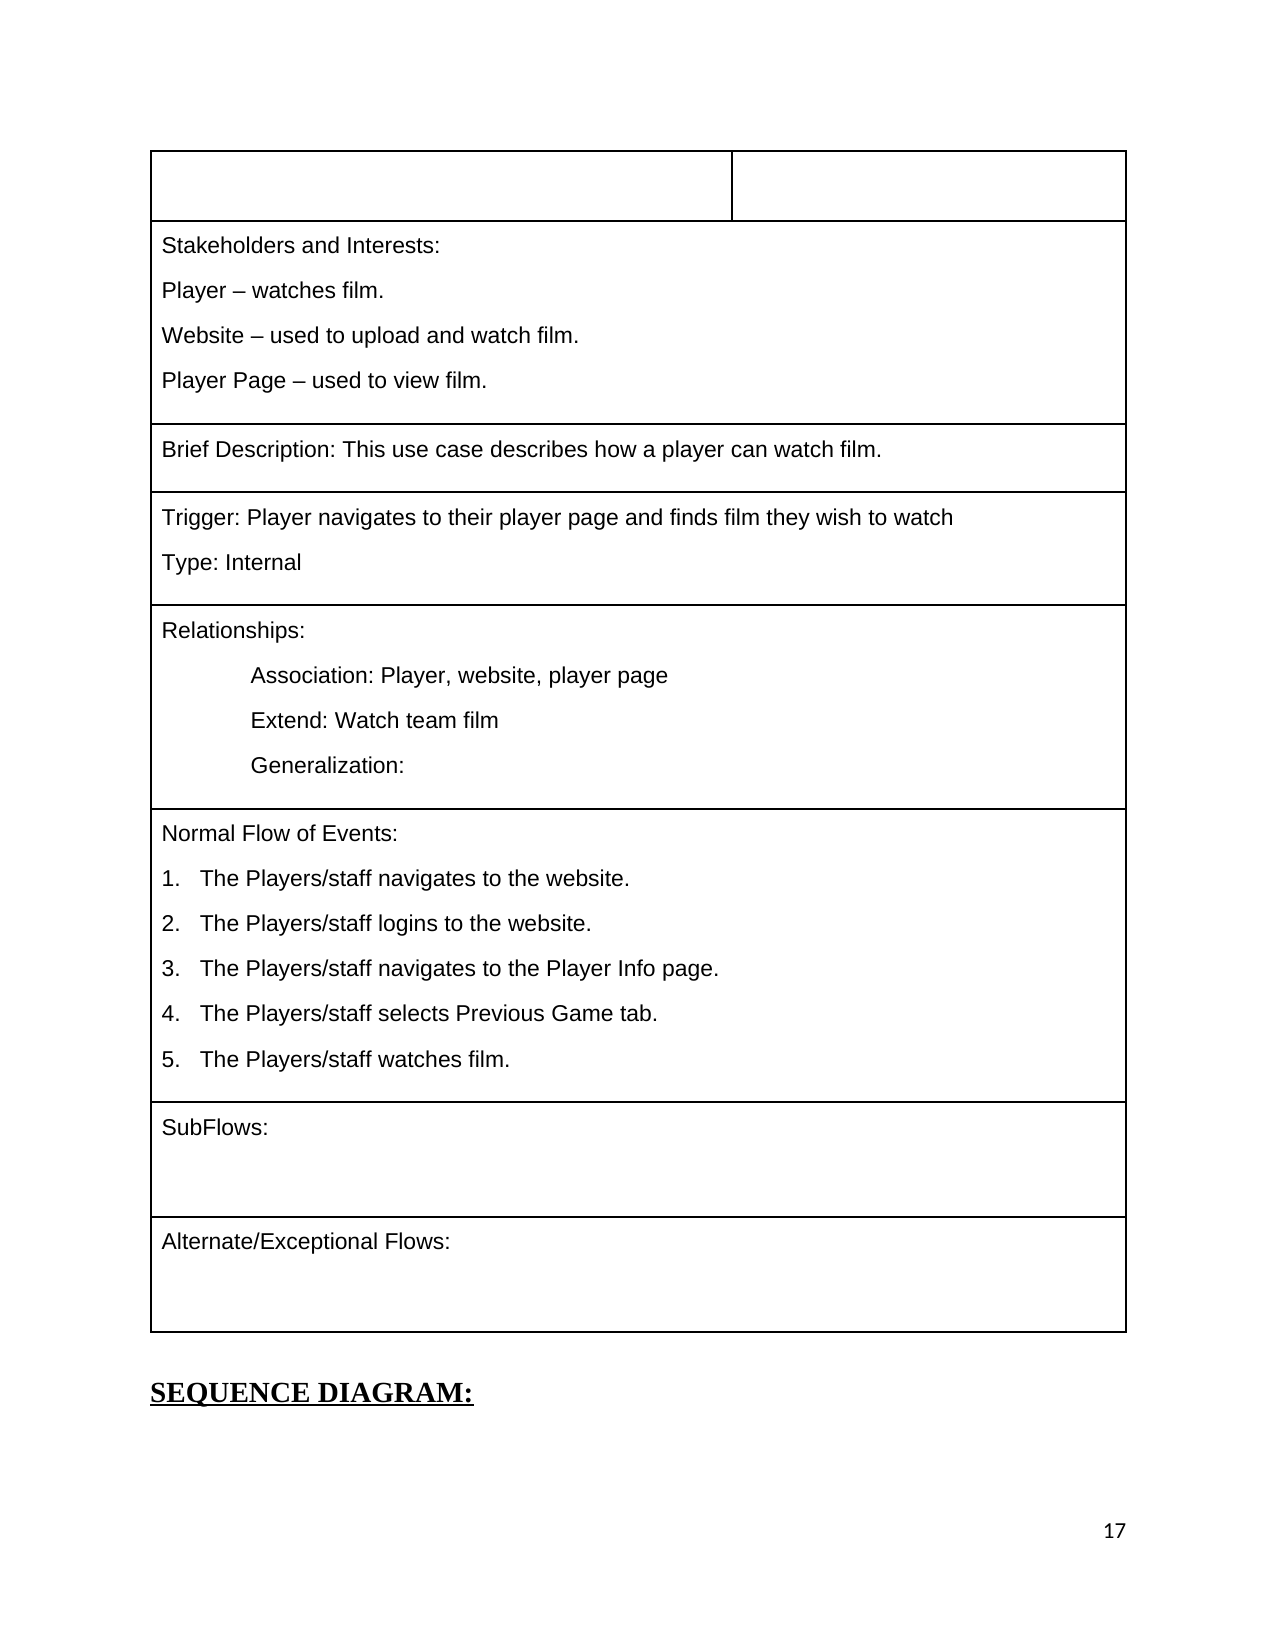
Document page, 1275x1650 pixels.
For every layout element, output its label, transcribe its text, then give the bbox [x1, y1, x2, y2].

table_cell Trigger: Player navigates to their player page and finds film they wish to watch Type: Internal [152, 493, 1125, 604]
table_cell Relationships: Association: Player, website, player page Extend: Watch team film Generalization: [152, 606, 1125, 807]
text SEQUENCE DIAGRAM: [150, 1375, 1125, 1409]
table_cell Brief Description: This use case describes how a player can watch film. [152, 425, 1125, 491]
table_cell Normal Flow of Events: 1. The Players/staff navigates to the website. 2. The Players/staff logins to the website. 3. The Players/staff navigates to the Player Info page. 4. The Players/staff selects Previous Game tab. 5. The Players/staff watches film. [152, 810, 1125, 1101]
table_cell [733, 152, 1125, 220]
table_cell Alternate/Exceptional Flows: [152, 1218, 1125, 1331]
table_cell SubFlows: [152, 1103, 1125, 1216]
table_cell Stakeholders and Interests: Player – watches film. Website – used to upload and watch film. Player Page – used to view film. [152, 222, 1125, 423]
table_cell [152, 152, 731, 220]
